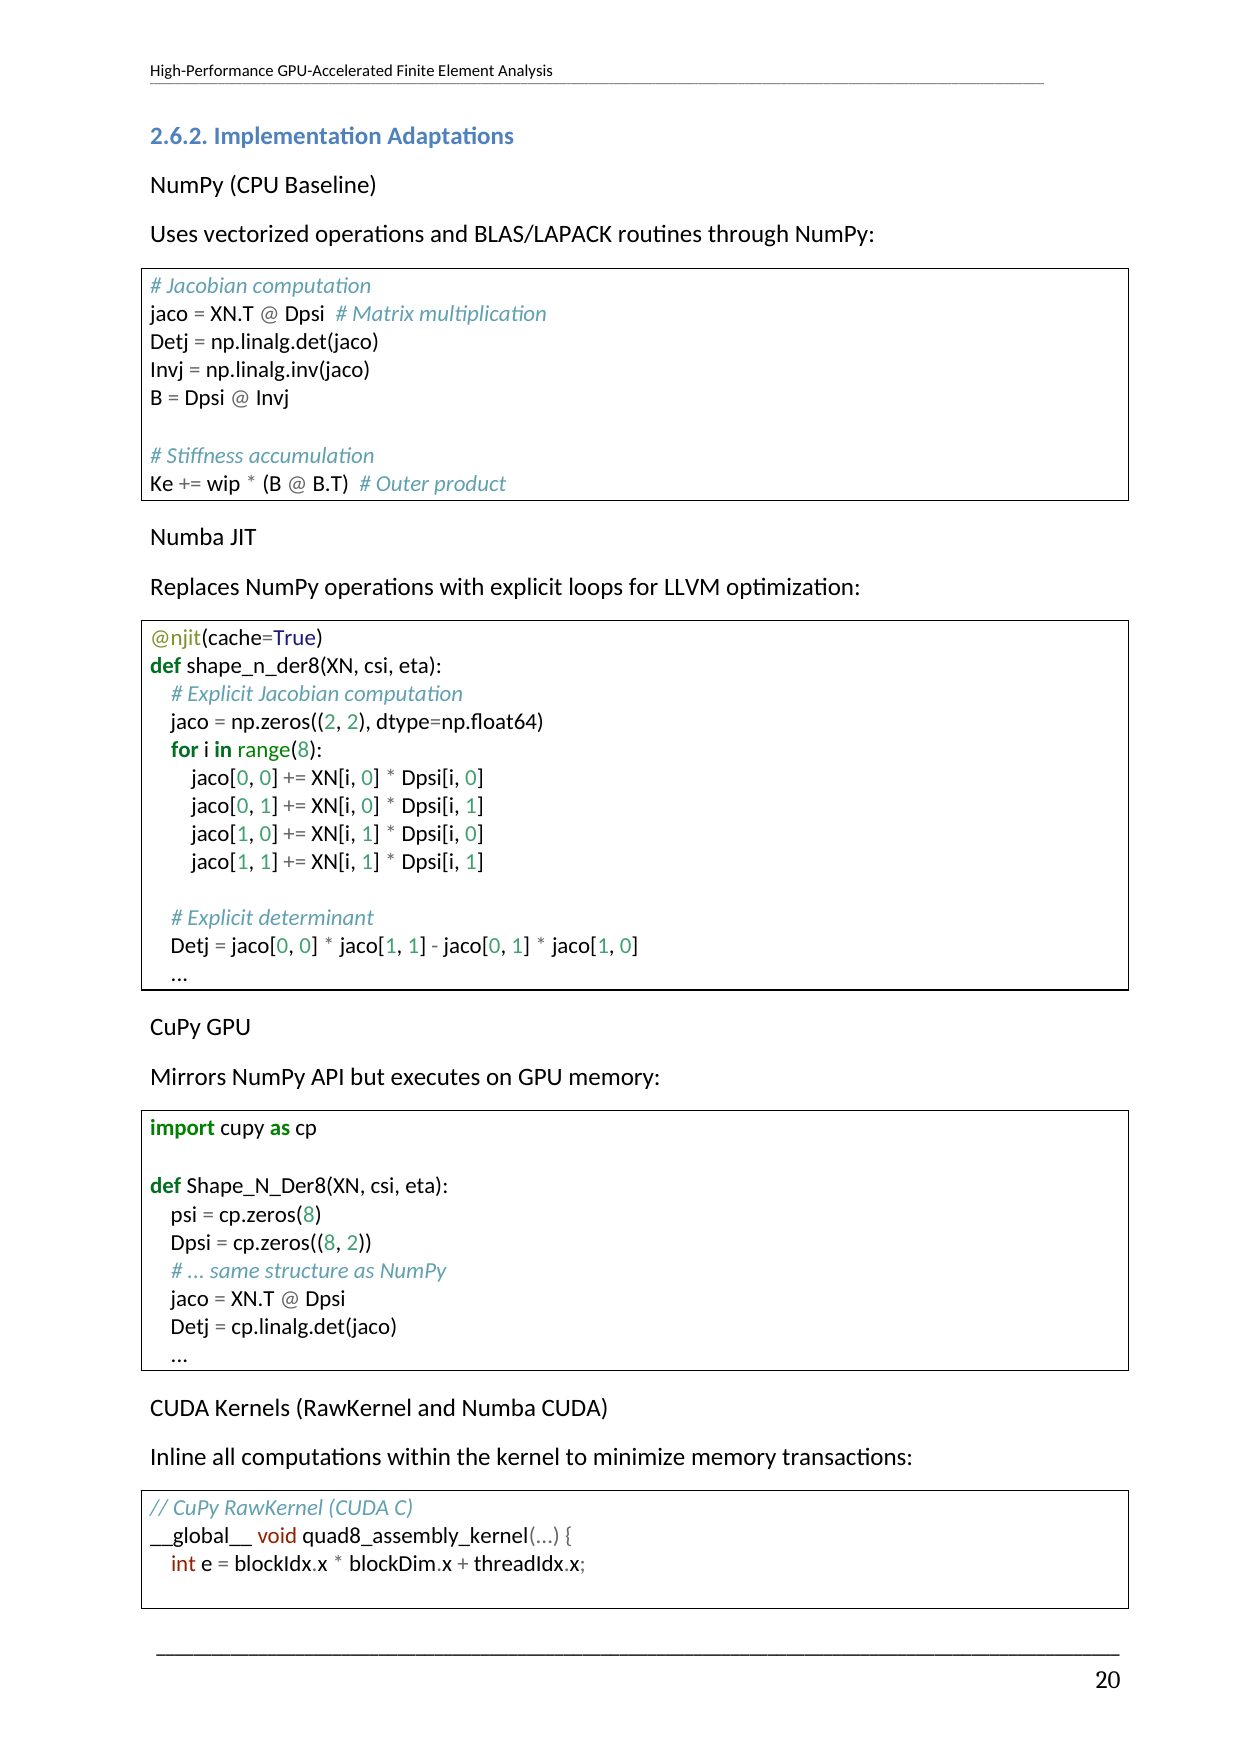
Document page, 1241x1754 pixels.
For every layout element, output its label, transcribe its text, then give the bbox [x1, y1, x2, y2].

text Inline all computations within the kernel to minimize memory transactions: [150, 1441, 1120, 1472]
text CUDA Kernels (RawKernel and Numba CUDA) [150, 1392, 1120, 1422]
text import cupy as cp def Shape_N_Der8(XN, csi, eta): psi = cp.zeros(8) Dpsi = cp.zeros((8, 2)) # ... same structure as NumPy jaco = XN.T @ Dpsi Detj = cp.linalg.det(jaco) ... [142, 1111, 1128, 1370]
text Mirrors NumPy API but executes on GPU memory: [150, 1061, 1120, 1091]
subtitle 2.6.2. Implementation Adaptations [150, 120, 1120, 151]
text NumPy (CPU Baseline) [150, 169, 1120, 200]
text CuPy GPU [150, 1011, 1120, 1042]
text # Jacobian computation jaco = XN.T @ Dpsi # Matrix multiplication Detj = np.linalg.det(jaco) Invj = np.linalg.inv(jaco) B = Dpsi @ Invj # Stiffness accumulation Ke += wip * (B @ B.T) # Outer product [142, 269, 1128, 500]
text Numba JIT [150, 522, 1120, 552]
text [142, 1491, 1128, 1608]
text @njit(cache=True) def shape_n_der8(XN, csi, eta): # Explicit Jacobian computation jaco = np.zeros((2, 2), dtype=np.float64) for i in range(8): jaco[0, 0] += XN[i, 0] * Dpsi[i, 0] jaco[0, 1] += XN[i, 0] * Dpsi[i, 1] jaco[1, 0] += XN[i, 1] * Dpsi[i, 0] jaco[1, 1] += XN[i, 1] * Dpsi[i, 1] # Explicit determinant Detj = jaco[0, 0] * jaco[1, 1] - jaco[0, 1] * jaco[1, 0] ... [142, 621, 1128, 989]
text Uses vectorized operations and BLAS/LAPACK routines through NumPy: [150, 218, 1120, 249]
text Replaces NumPy operations with explicit loops for LLVM optimization: [150, 571, 1120, 601]
